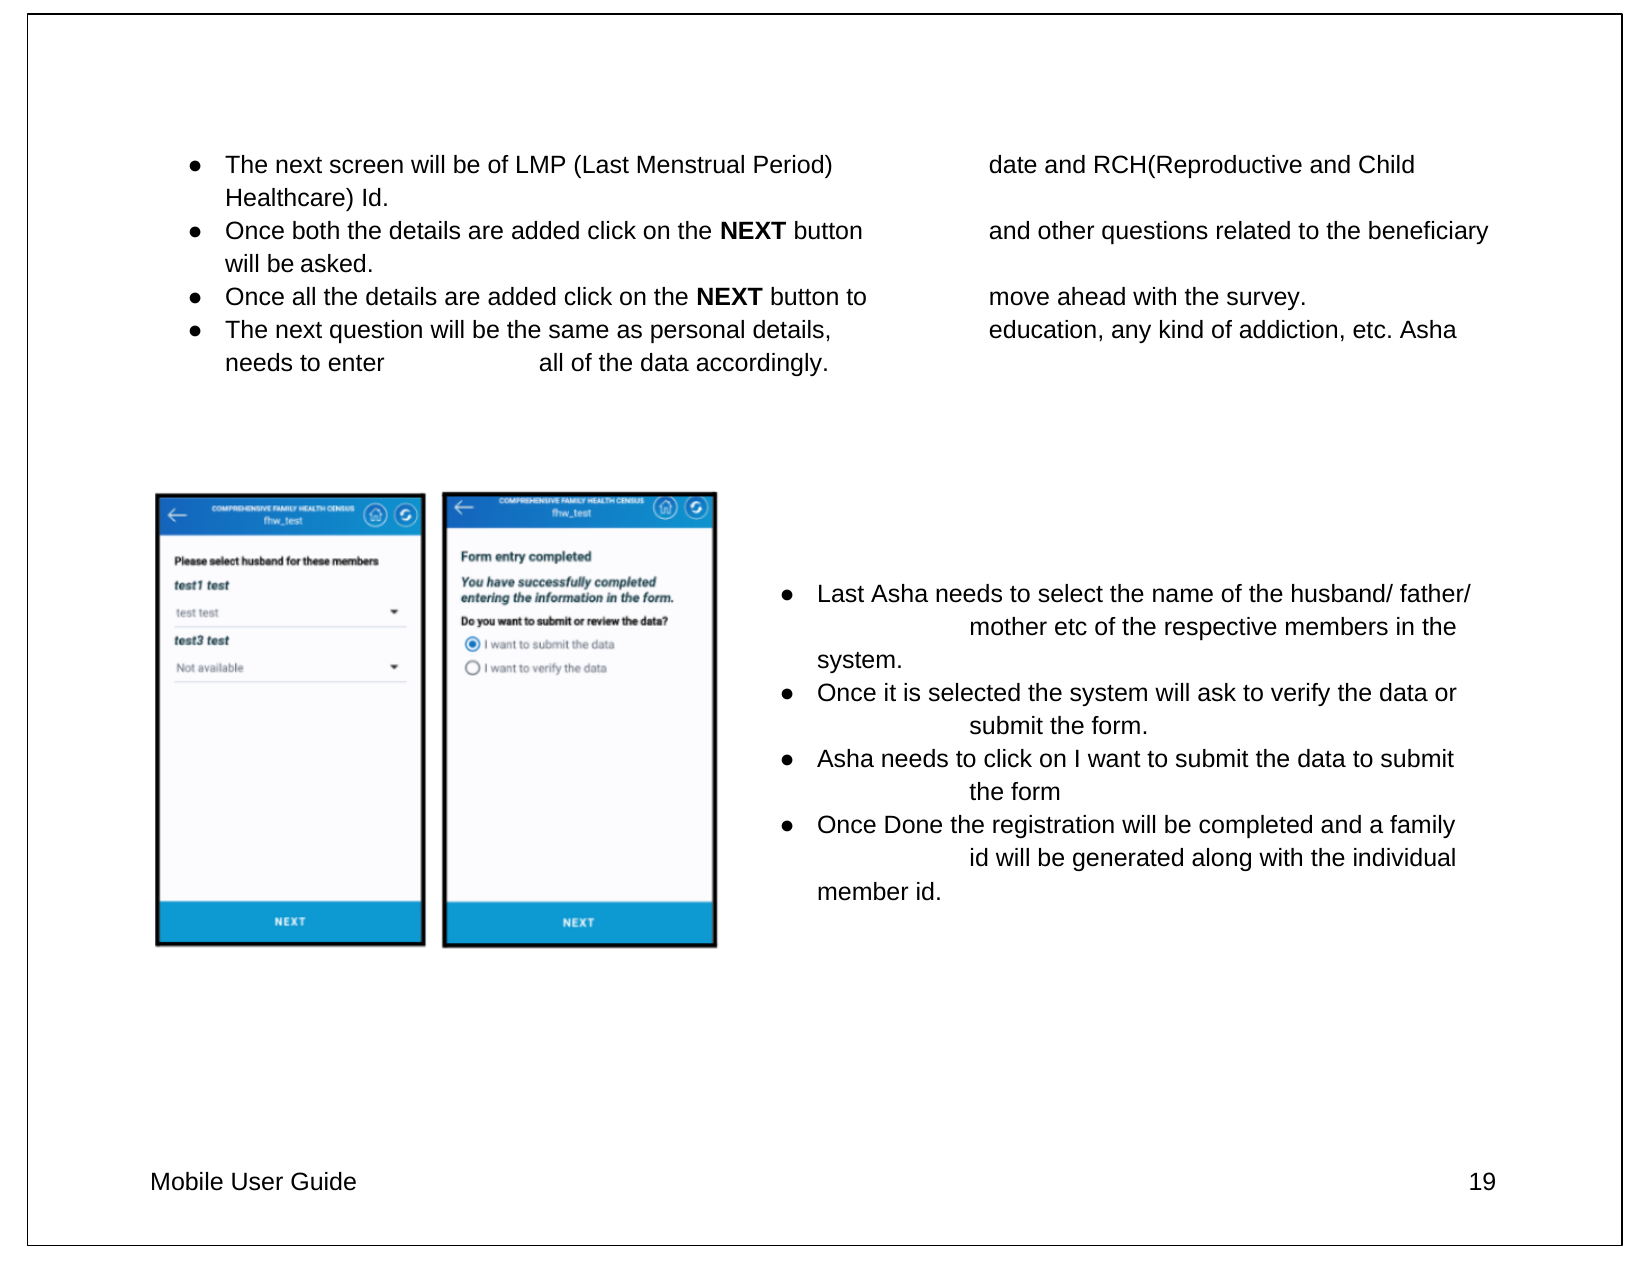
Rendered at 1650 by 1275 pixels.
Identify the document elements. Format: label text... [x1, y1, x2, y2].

list The next question will be the same as personal details, education, any kind of addiction, etc. Asha needs to enter all of the data accordingly. [187, 315, 1500, 377]
list Once it is selected the system will ask to verify the data or submit the form. [724, 678, 1500, 740]
picture [153, 483, 724, 951]
list Asha needs to click on I want to submit the data to submit the form [724, 744, 1500, 806]
list Once all the details are added click on the NEXT button to move ahead with the survey. [187, 282, 1500, 311]
list Last Asha needs to select the name of the husband/ father/ mother etc of the respective members in the system. [724, 579, 1500, 674]
list Once both the details are added click on the NEXT button and other questions related to the beneficiary will be asked. [187, 216, 1500, 278]
list Once Done the registration will be completed and a family id will be generated along with the individual member id. [724, 810, 1500, 905]
list The next screen will be of LMP (Last Menstrual Period) date and RCH(Reproductive and Child Healthcare) Id. [187, 150, 1500, 212]
